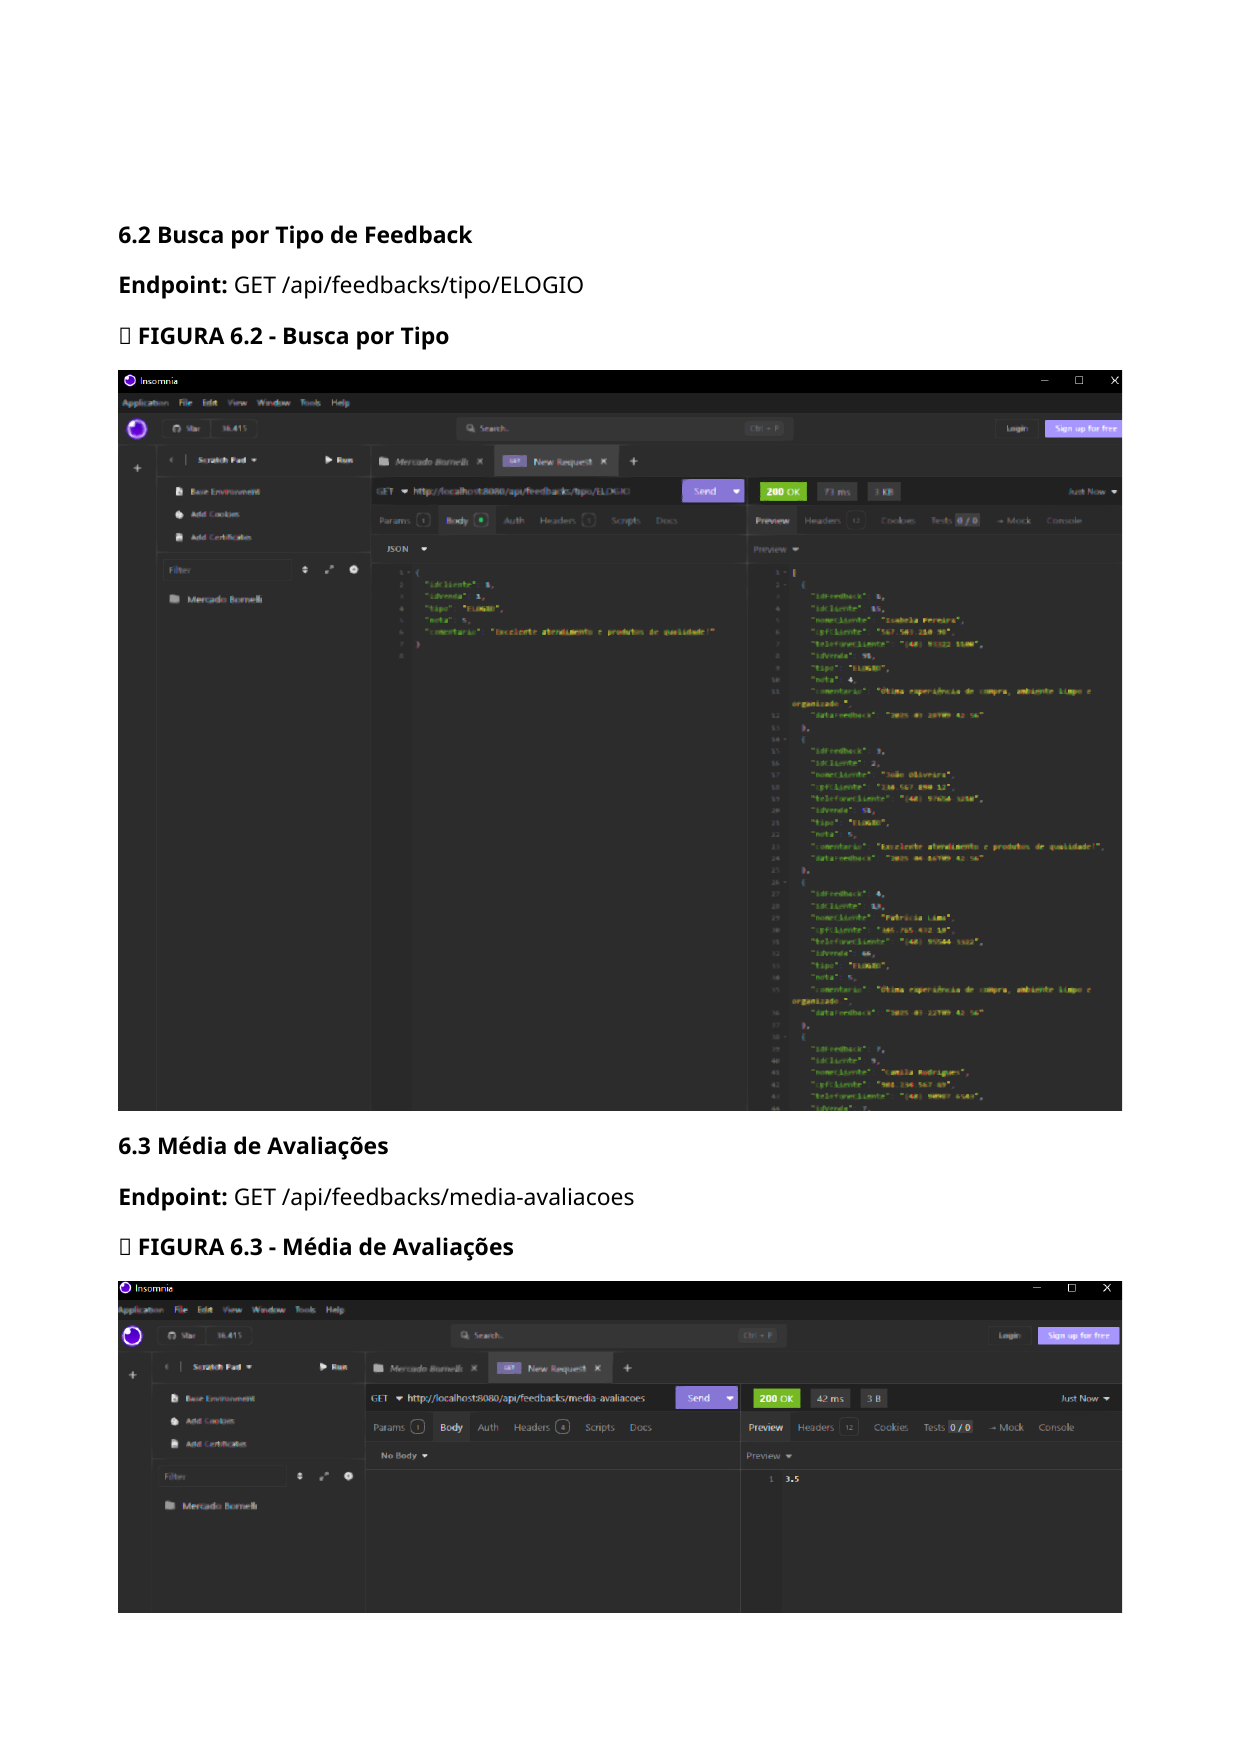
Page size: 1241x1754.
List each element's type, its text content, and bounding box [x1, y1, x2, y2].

text 📸 FIGURA 6.3 - Média de Avaliações [118, 1231, 1122, 1262]
text 6.3 Média de Avaliações [118, 1130, 1122, 1161]
text 📸 FIGURA 6.2 - Busca por Tipo [118, 320, 1122, 351]
text Endpoint: GET /api/feedbacks/tipo/ELOGIO [118, 269, 1122, 301]
picture [118, 370, 1123, 1111]
text Endpoint: GET /api/feedbacks/media-avaliacoes [118, 1180, 1122, 1212]
text 6.2 Busca por Tipo de Feedback [118, 219, 1122, 250]
picture [118, 1281, 1123, 1613]
